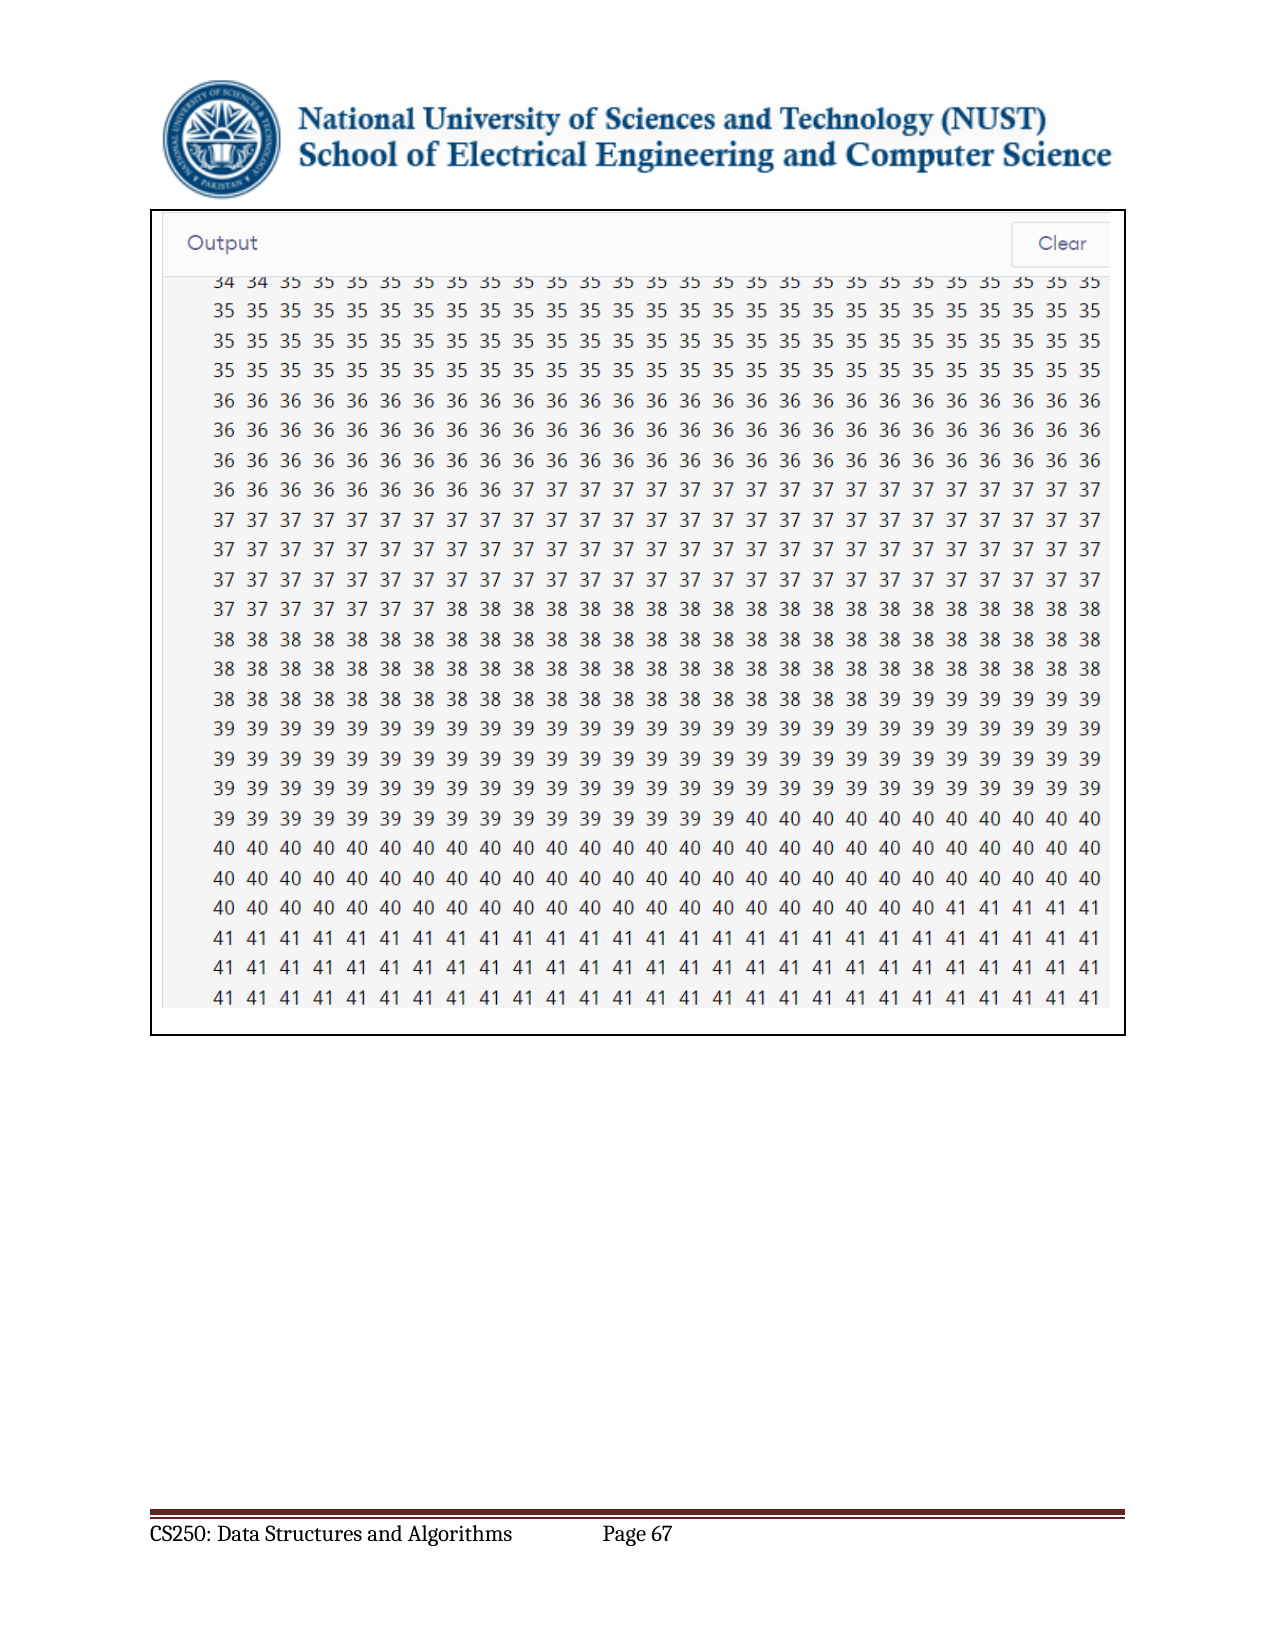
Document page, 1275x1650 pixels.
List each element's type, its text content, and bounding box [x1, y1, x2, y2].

picture [161, 211, 1111, 1008]
picture [150, 75, 1125, 209]
